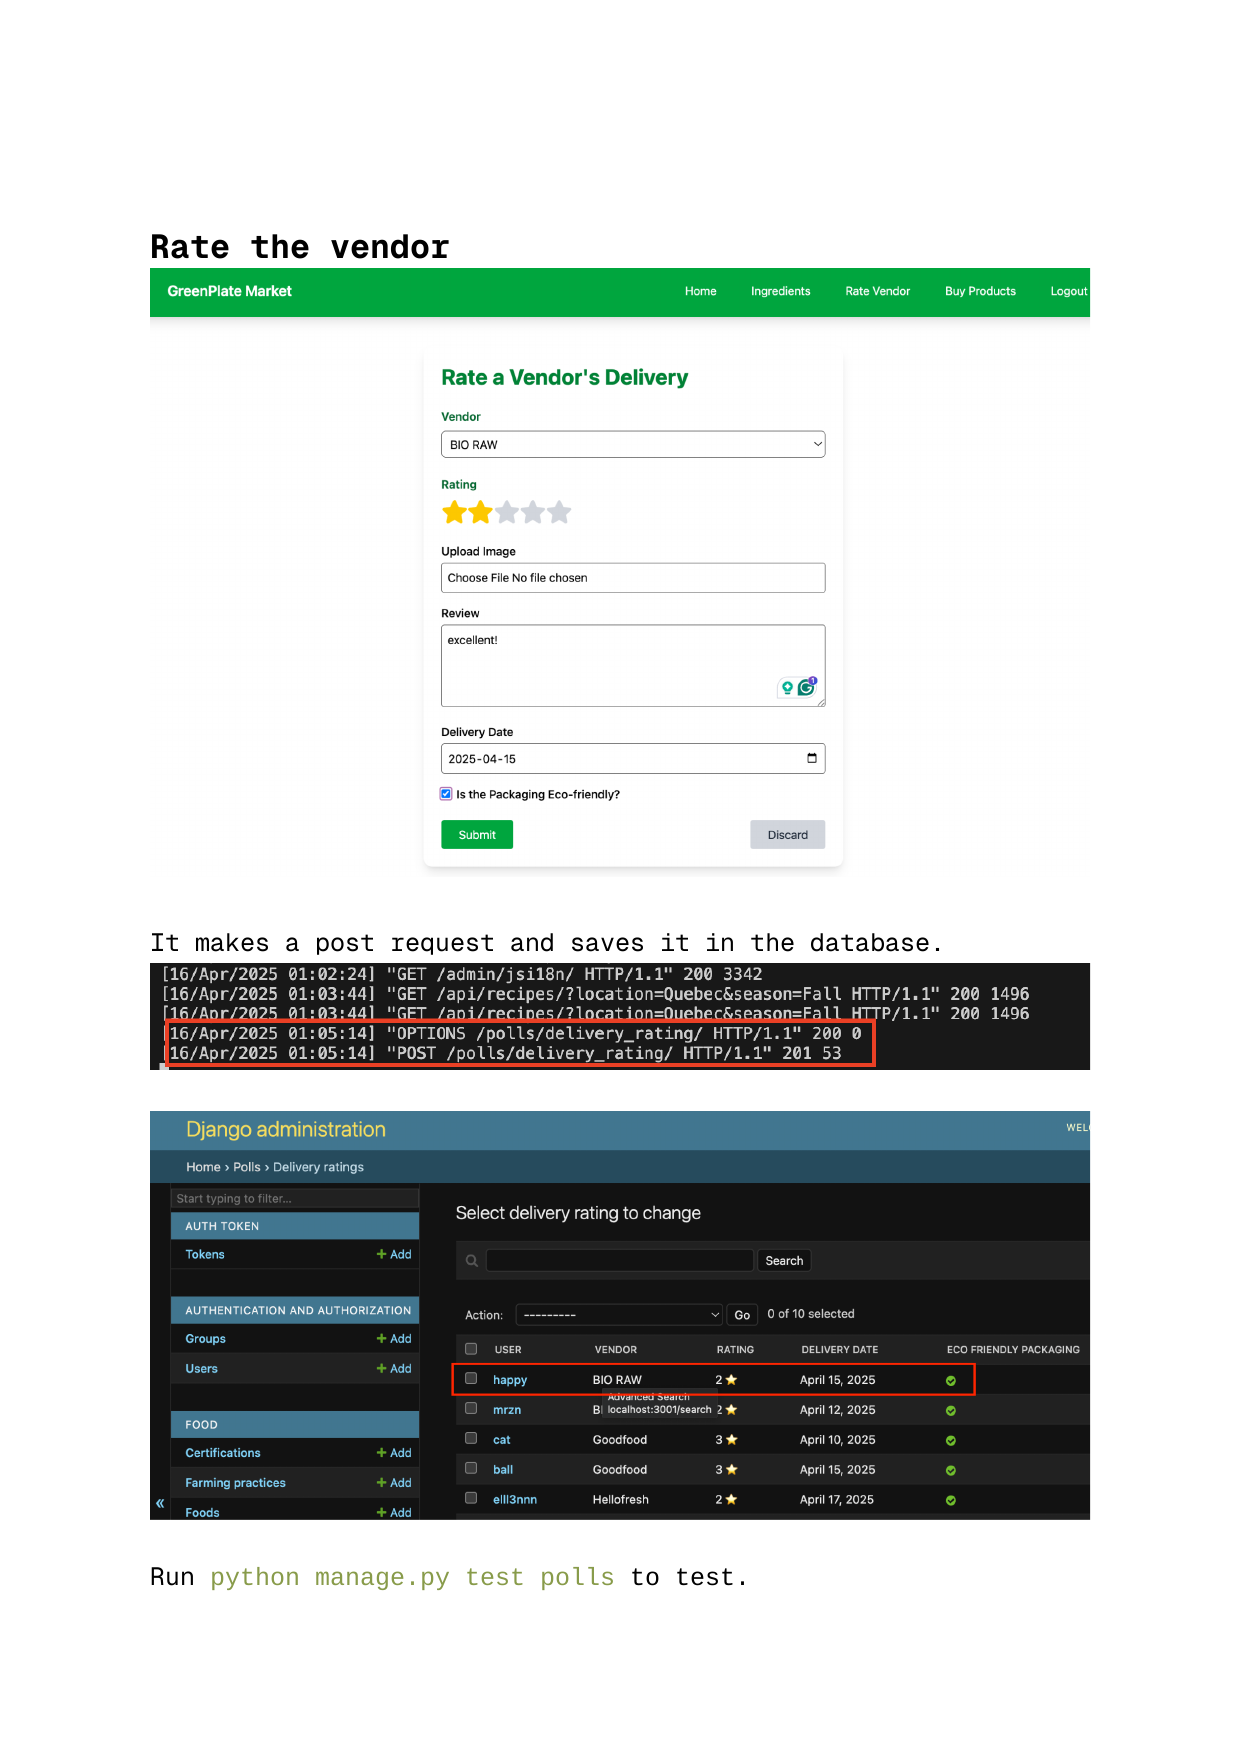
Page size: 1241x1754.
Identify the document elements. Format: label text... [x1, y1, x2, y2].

text It makes a post request and saves it in the database. [150, 926, 1090, 959]
picture [150, 963, 1091, 1070]
text Run python manage.py test polls to test. [150, 1560, 1090, 1593]
subtitle Rate the vendor [150, 225, 1090, 268]
picture [150, 268, 1091, 877]
picture [150, 1111, 1091, 1520]
